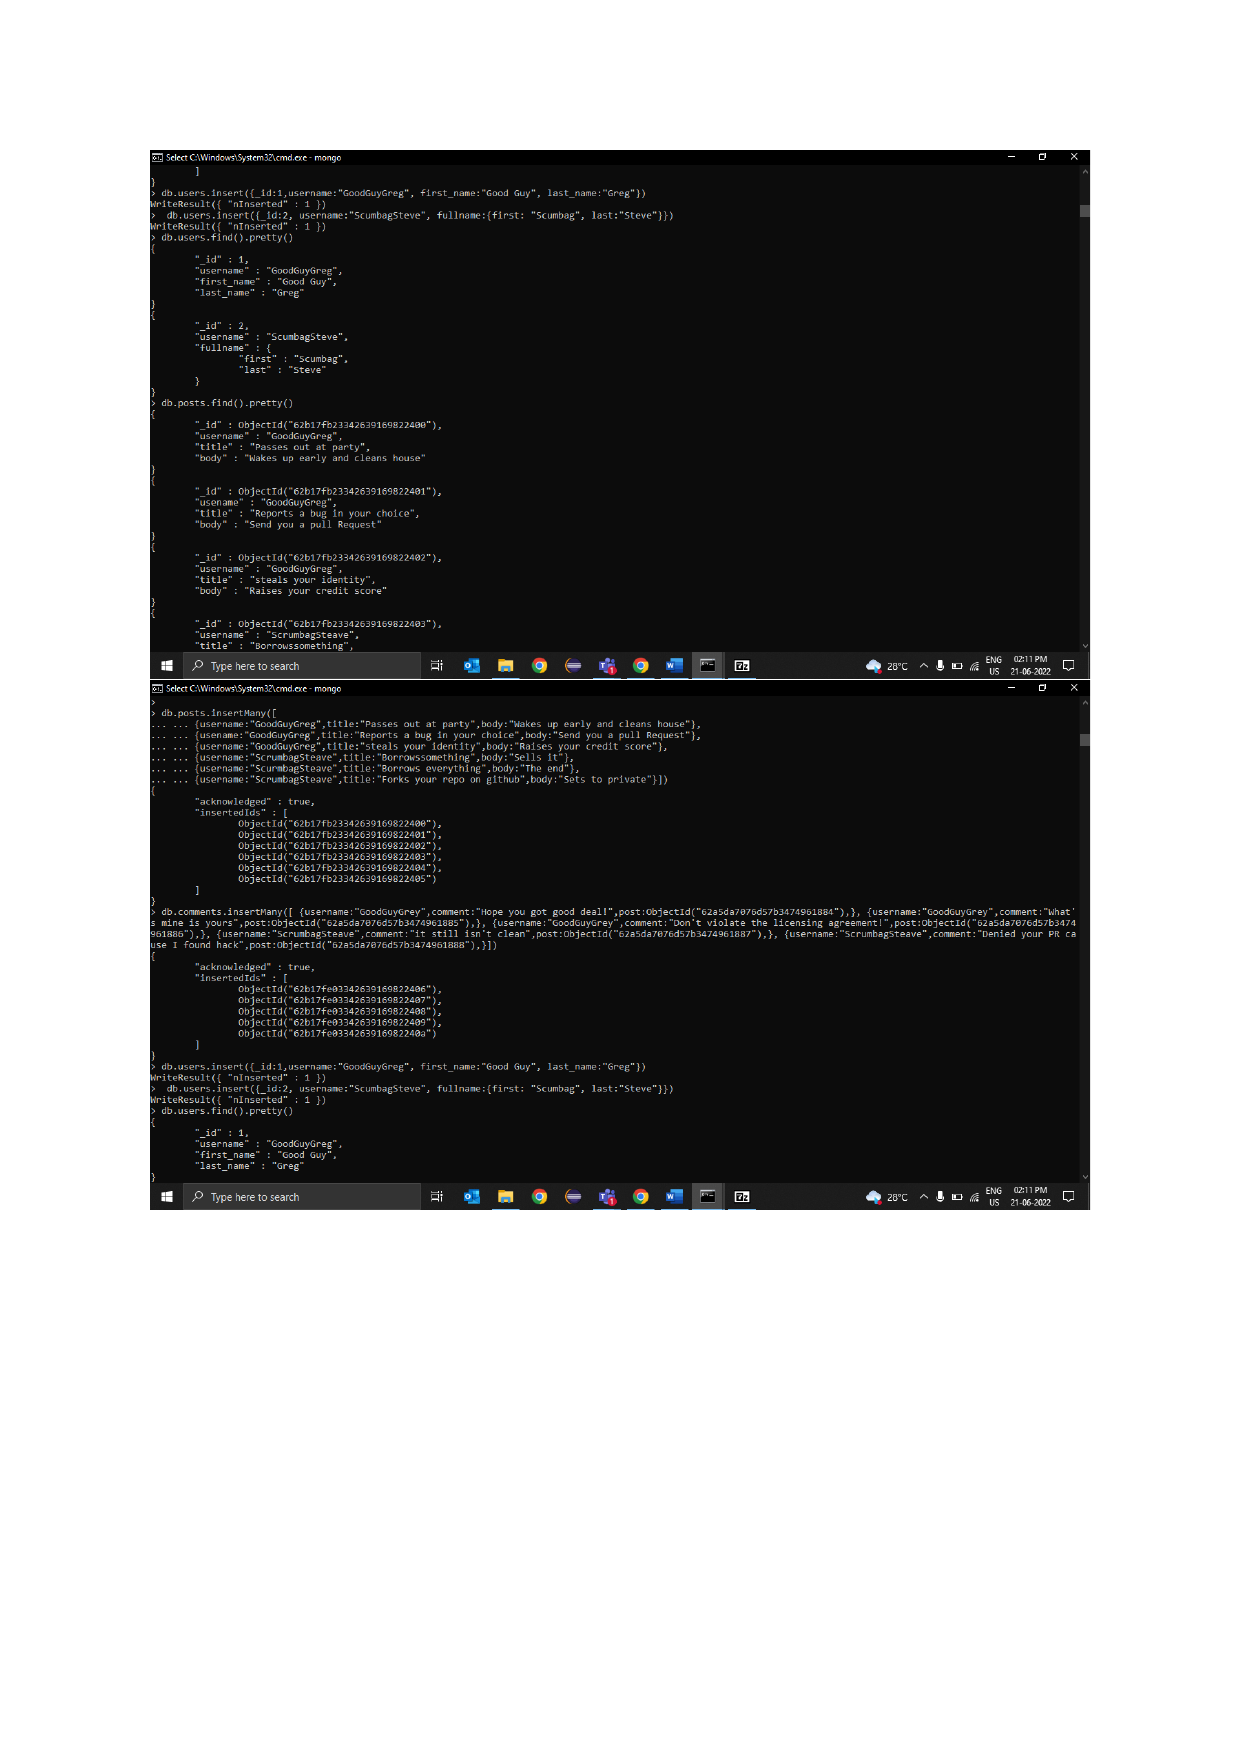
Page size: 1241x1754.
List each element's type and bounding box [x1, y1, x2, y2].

picture [150, 150, 1091, 679]
picture [150, 680, 1091, 1210]
